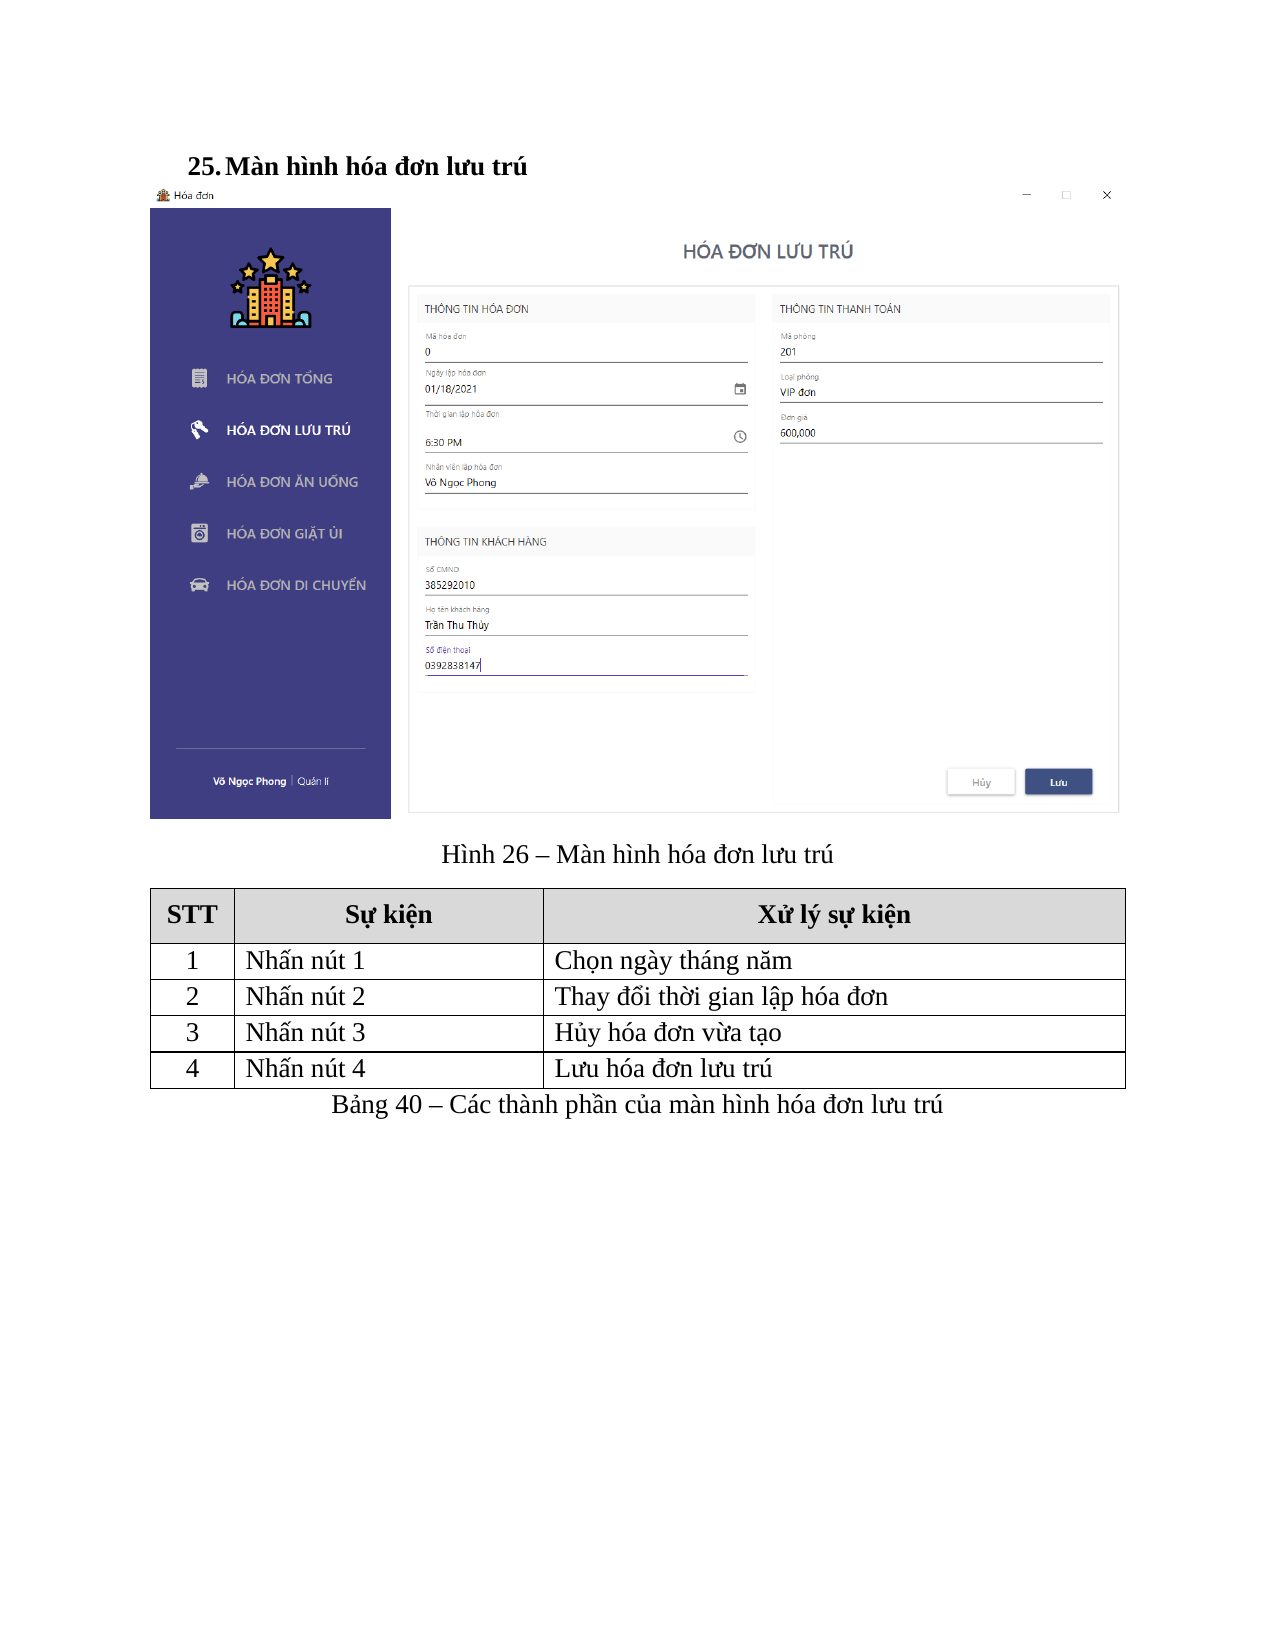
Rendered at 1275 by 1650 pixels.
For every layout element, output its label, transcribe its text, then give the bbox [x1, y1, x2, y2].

table_cell Nhấn nút 1 [235, 944, 543, 979]
table_header Xử lý sự kiện [544, 889, 1125, 943]
table_cell 2 [151, 980, 234, 1015]
table_cell Lưu hóa đơn lưu trú [544, 1053, 1125, 1087]
table_cell 1 [151, 944, 234, 979]
table_header Sự kiện [235, 889, 543, 943]
table_header STT [151, 889, 234, 943]
table_cell Nhấn nút 3 [235, 1016, 543, 1051]
text Hình 26 – Màn hình hóa đơn lưu trú [150, 838, 1125, 869]
table_cell Chọn ngày tháng năm [544, 944, 1125, 979]
table_cell Hủy hóa đơn vừa tạo [544, 1016, 1125, 1051]
table_cell Nhấn nút 2 [235, 980, 543, 1015]
table_cell Thay đổi thời gian lập hóa đơn [544, 980, 1125, 1015]
subtitle Màn hình hóa đơn lưu trú [187, 150, 1125, 181]
text Bảng 40 – Các thành phần của màn hình hóa đơn lưu trú [150, 1089, 1125, 1119]
table_cell 4 [151, 1053, 234, 1087]
table_cell 3 [151, 1016, 234, 1051]
picture [150, 183, 1125, 819]
table_cell Nhấn nút 4 [235, 1053, 543, 1087]
